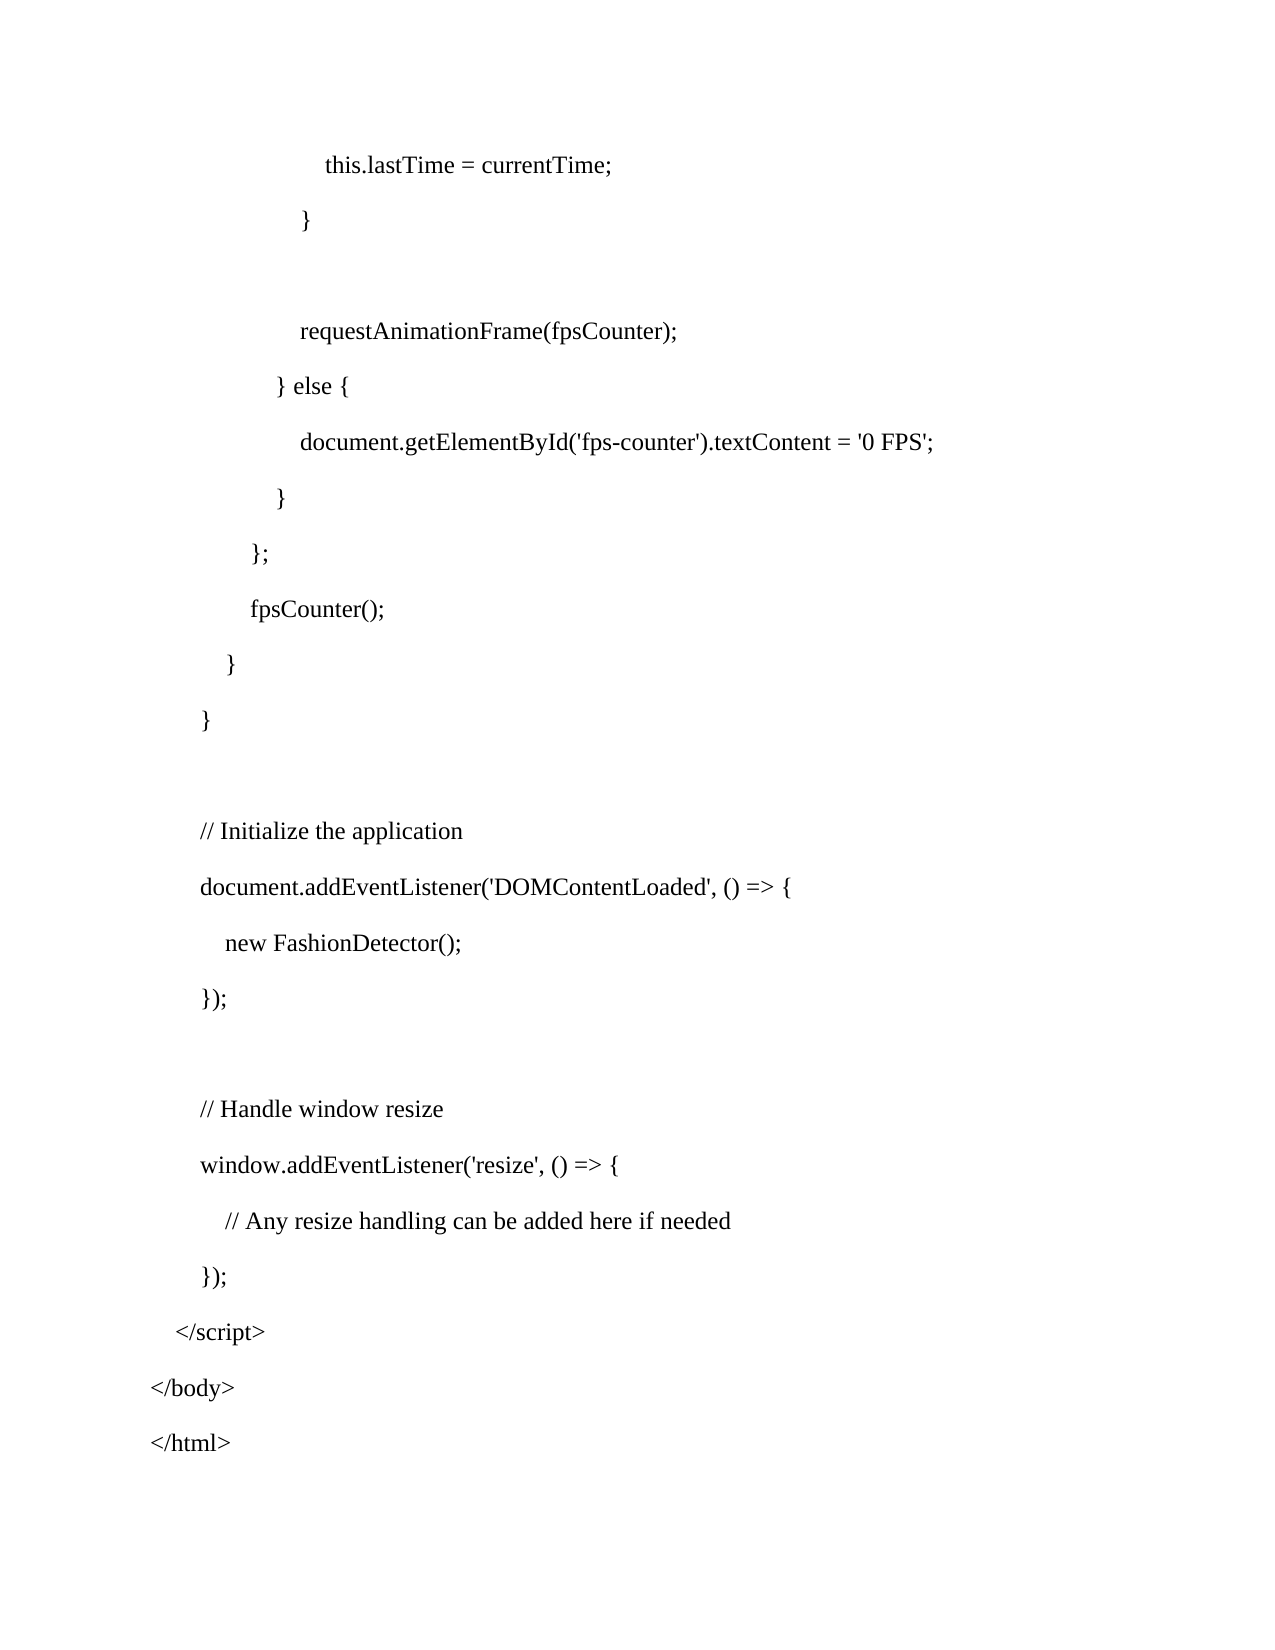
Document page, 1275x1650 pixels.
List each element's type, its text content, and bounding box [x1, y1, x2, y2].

text } else { [150, 371, 1125, 400]
text } [150, 705, 1125, 734]
text } [150, 483, 1125, 511]
text // Any resize handling can be added here if needed [150, 1206, 1125, 1234]
text }; [150, 538, 1125, 567]
text } [150, 206, 1125, 234]
text }); [150, 983, 1125, 1012]
text new FashionDetector(); [150, 928, 1125, 956]
text } [150, 649, 1125, 678]
text document.addEventListener('DOMContentLoaded', () => { [150, 872, 1125, 901]
text document.getElementById('fps-counter').textContent = '0 FPS'; [150, 427, 1125, 456]
text </html> [150, 1428, 1125, 1457]
text </script> [150, 1317, 1125, 1346]
text requestAnimationFrame(fpsCounter); [150, 316, 1125, 344]
text }); [150, 1261, 1125, 1290]
text </body> [150, 1373, 1125, 1401]
text fpsCounter(); [150, 594, 1125, 623]
text // Handle window resize [150, 1094, 1125, 1123]
text this.lastTime = currentTime; [150, 150, 1125, 179]
text // Initialize the application [150, 816, 1125, 845]
text window.addEventListener('resize', () => { [150, 1150, 1125, 1179]
